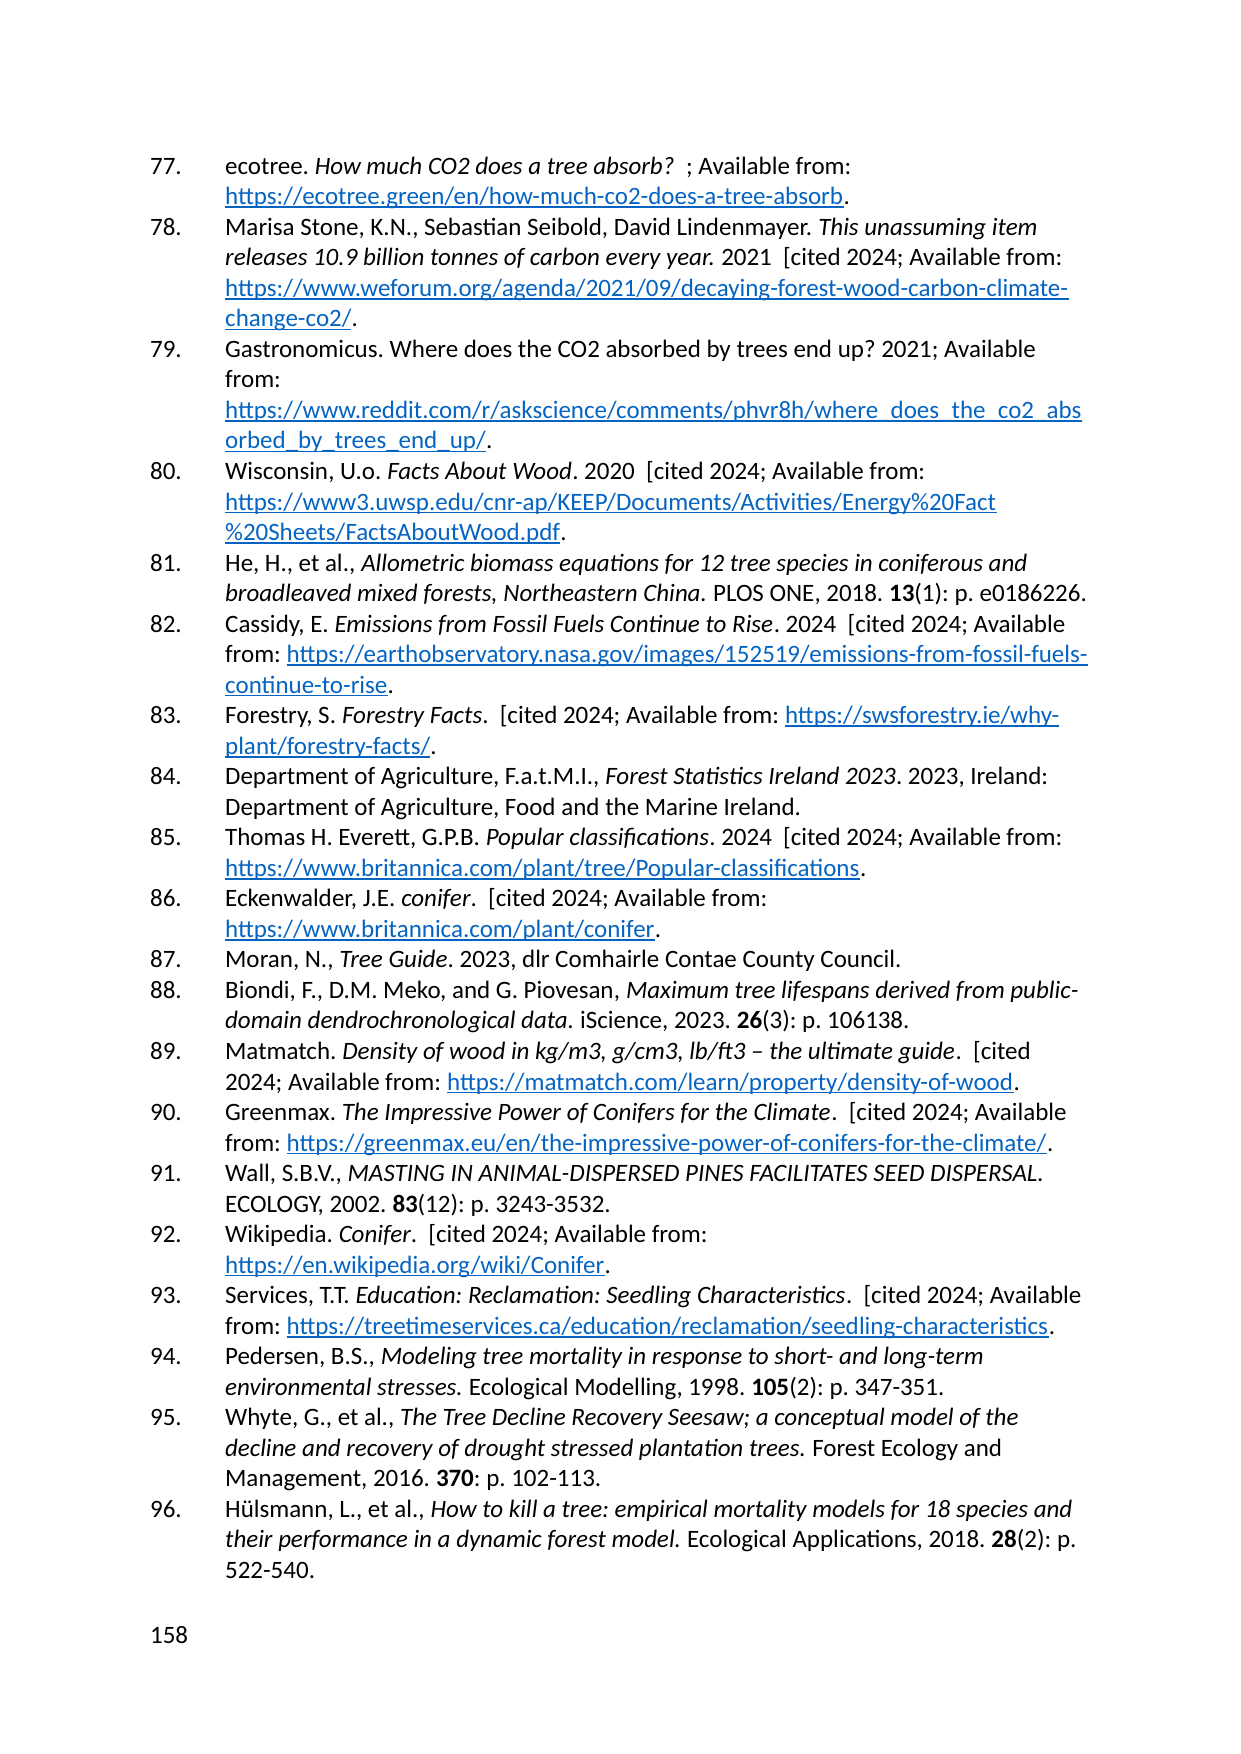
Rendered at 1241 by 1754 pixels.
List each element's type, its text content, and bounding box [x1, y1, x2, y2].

text 90. Greenmax. The Impressive Power of Conifers for the Climate. [cited 2024; Available from: https://greenmax.eu/en/the-impressive-power-of-conifers-for-the-climate/. [150, 1096, 1090, 1157]
text 94. Pedersen, B.S., Modeling tree mortality in response to short- and long-term environmental stresses. Ecological Modelling, 1998. 105(2): p. 347-351. [150, 1340, 1090, 1401]
text 92. Wikipedia. Conifer. [cited 2024; Available from: https://en.wikipedia.org/wiki/Conifer. [150, 1218, 1090, 1279]
text 80. Wisconsin, U.o. Facts About Wood. 2020 [cited 2024; Available from: https://www3.uwsp.edu/cnr-ap/KEEP/Documents/Activities/Energy%20Fact%20Sheets/FactsAboutWood.pdf. [150, 455, 1090, 547]
text 78. Marisa Stone, K.N., Sebastian Seibold, David Lindenmayer. This unassuming item releases 10.9 billion tonnes of carbon every year. 2021 [cited 2024; Available from: https://www.weforum.org/agenda/2021/09/decaying-forest-wood-carbon-climate-change-co2/. [150, 211, 1090, 333]
text 77. ecotree. How much CO2 does a tree absorb? ; Available from: https://ecotree.green/en/how-much-co2-does-a-tree-absorb. [150, 150, 1090, 211]
text 87. Moran, N., Tree Guide. 2023, dlr Comhairle Contae County Council. [150, 943, 1090, 974]
text 96. Hülsmann, L., et al., How to kill a tree: empirical mortality models for 18 species and their performance in a dynamic forest model. Ecological Applications, 2018. 28(2): p. 522-540. [150, 1493, 1090, 1584]
text 85. Thomas H. Everett, G.P.B. Popular classifications. 2024 [cited 2024; Available from: https://www.britannica.com/plant/tree/Popular-classifications. [150, 821, 1090, 882]
text 93. Services, T.T. Education: Reclamation: Seedling Characteristics. [cited 2024; Available from: https://treetimeservices.ca/education/reclamation/seedling-characteristics. [150, 1279, 1090, 1340]
text 86. Eckenwalder, J.E. conifer. [cited 2024; Available from: https://www.britannica.com/plant/conifer. [150, 882, 1090, 943]
text 95. Whyte, G., et al., The Tree Decline Recovery Seesaw; a conceptual model of the decline and recovery of drought stressed plantation trees. Forest Ecology and Management, 2016. 370: p. 102-113. [150, 1401, 1090, 1493]
text 84. Department of Agriculture, F.a.t.M.I., Forest Statistics Ireland 2023. 2023, Ireland: Department of Agriculture, Food and the Marine Ireland. [150, 760, 1090, 821]
text 89. Matmatch. Density of wood in kg/m3, g/cm3, lb/ft3 – the ultimate guide. [cited 2024; Available from: https://matmatch.com/learn/property/density-of-wood. [150, 1035, 1090, 1096]
text 91. Wall, S.B.V., MASTING IN ANIMAL-DISPERSED PINES FACILITATES SEED DISPERSAL. ECOLOGY, 2002. 83(12): p. 3243-3532. [150, 1157, 1090, 1218]
text 83. Forestry, S. Forestry Facts. [cited 2024; Available from: https://swsforestry.ie/why-plant/forestry-facts/. [150, 699, 1090, 760]
text 88. Biondi, F., D.M. Meko, and G. Piovesan, Maximum tree lifespans derived from public-domain dendrochronological data. iScience, 2023. 26(3): p. 106138. [150, 974, 1090, 1035]
text 82. Cassidy, E. Emissions from Fossil Fuels Continue to Rise. 2024 [cited 2024; Available from: https://earthobservatory.nasa.gov/images/152519/emissions-from-fossil-fuels-continue-to-rise. [150, 608, 1090, 699]
text 79. Gastronomicus. Where does the CO2 absorbed by trees end up? 2021; Available from: https://www.reddit.com/r/askscience/comments/phvr8h/where_does_the_co2_absorbed_by_trees_end_up/. [150, 333, 1090, 455]
text 81. He, H., et al., Allometric biomass equations for 12 tree species in coniferous and broadleaved mixed forests, Northeastern China. PLOS ONE, 2018. 13(1): p. e0186226. [150, 547, 1090, 608]
